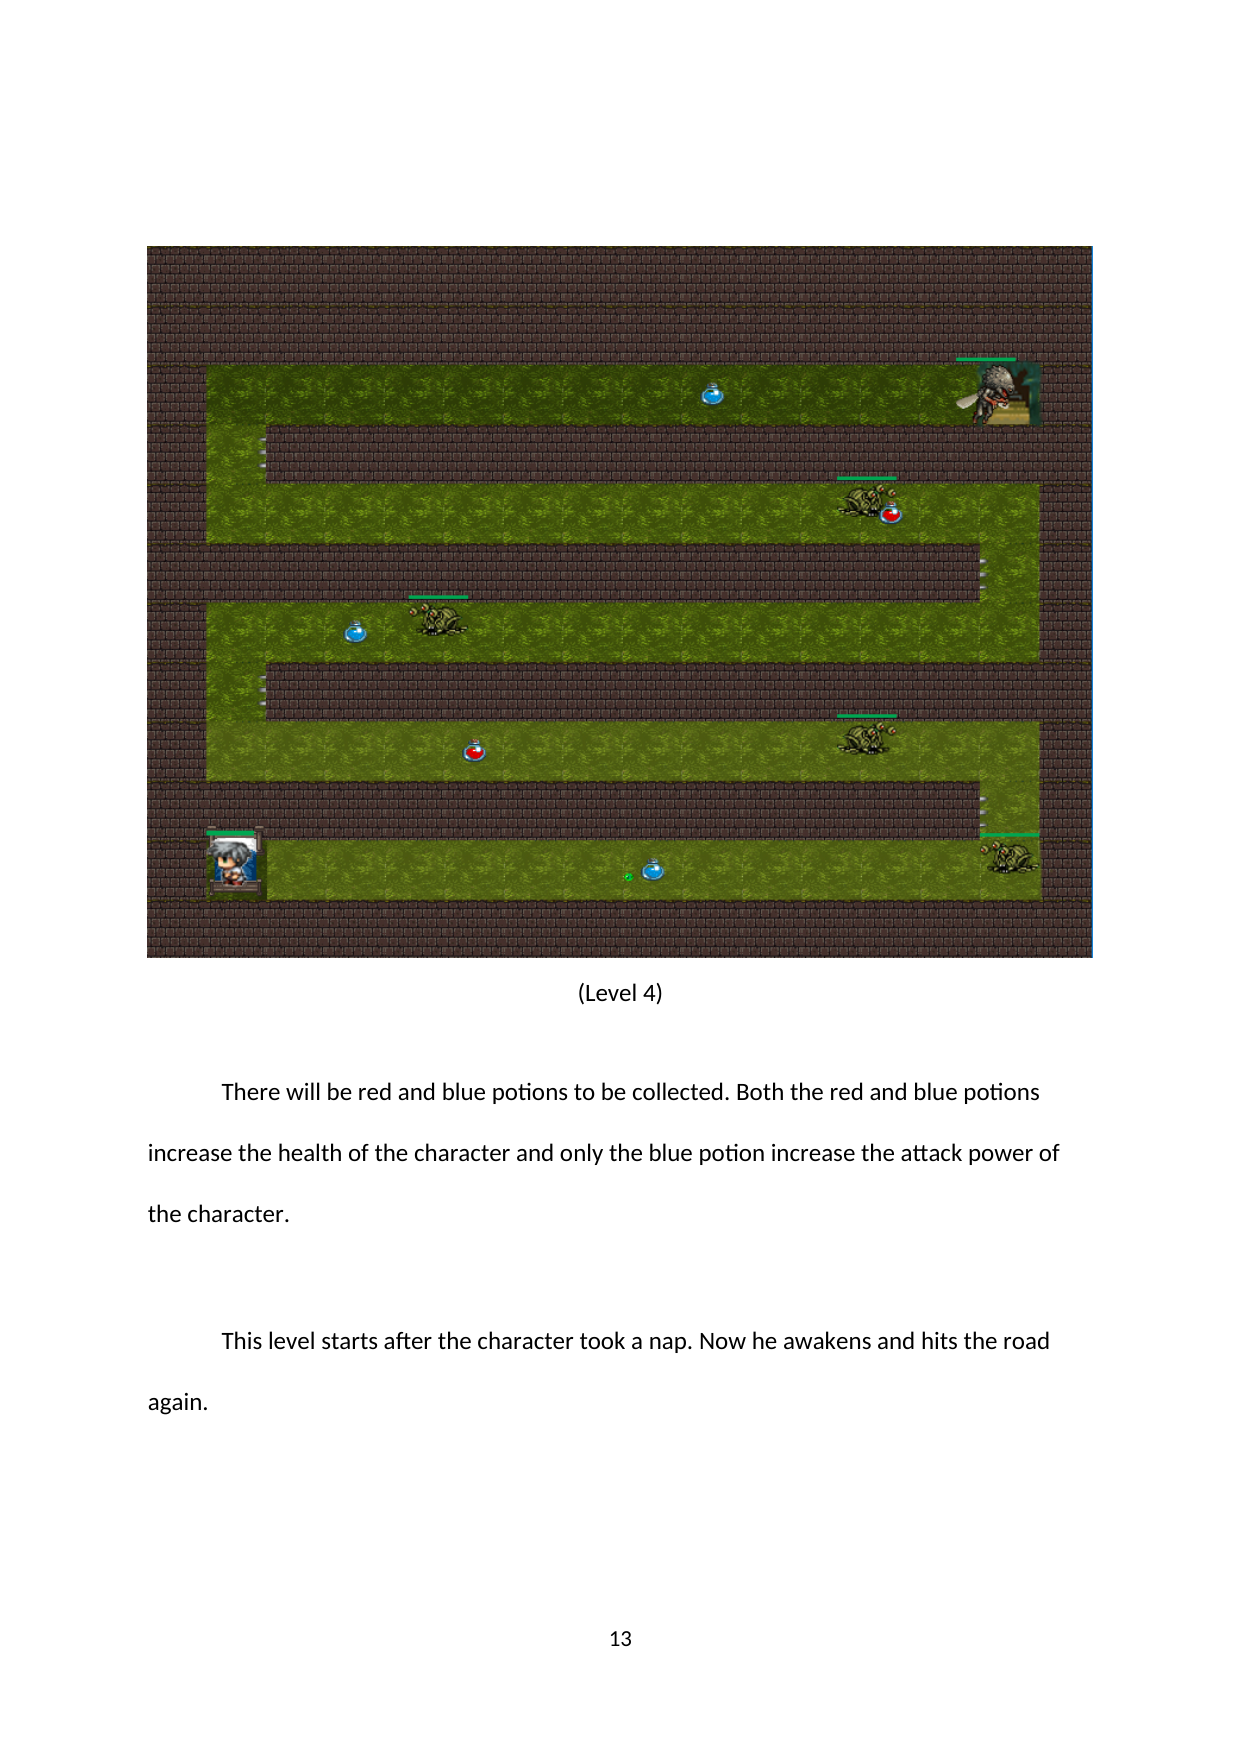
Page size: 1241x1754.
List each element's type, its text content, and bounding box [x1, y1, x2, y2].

text This level starts after the character took a nap. Now he awakens and hits the road again. [148, 1325, 1093, 1417]
picture [147, 246, 1093, 958]
text (Level 4) [148, 977, 1093, 1007]
text There will be red and blue potions to be collected. Both the red and blue potions increase the health of the character and only the blue potion increase the attack power of the character. [148, 1076, 1093, 1229]
